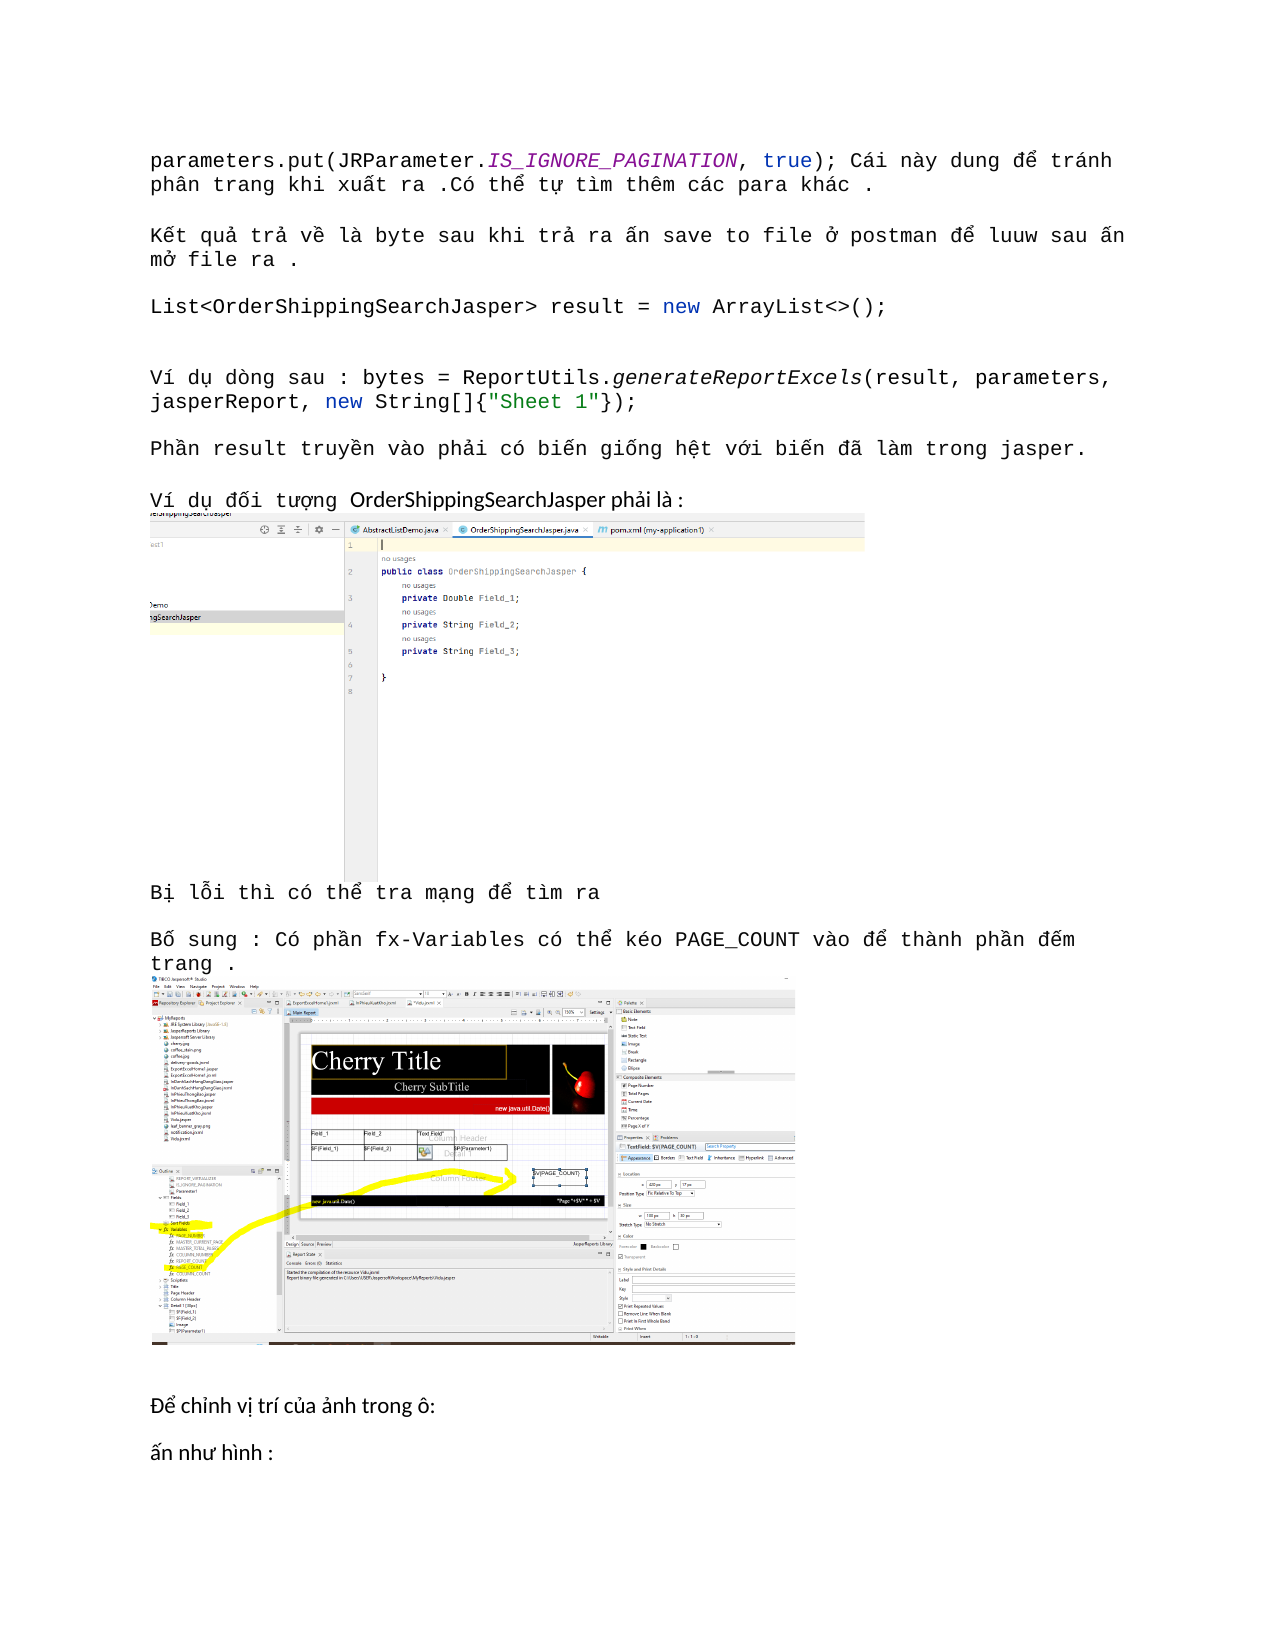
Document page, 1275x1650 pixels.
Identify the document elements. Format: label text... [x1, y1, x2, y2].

text List<OrderShippingSearchJasper> result = new ArrayList<>(); [150, 296, 1125, 320]
text Kết quả trả về là byte sau khi trả ra ấn save to file ở postman để luuw sau ấn mở file ra . [150, 225, 1125, 273]
picture [150, 976, 796, 1345]
picture [150, 513, 865, 882]
text Ví dụ đối tượng OrderShippingSearchJasper phải là : [150, 485, 1125, 514]
text parameters.put(JRParameter.IS_IGNORE_PAGINATION, true); Cái này dung để tránh phân trang khi xuất ra .Có thể tự tìm thêm các para khác . [150, 150, 1125, 225]
text Bị lỗi thì có thể tra mạng để tìm ra [150, 882, 1125, 906]
text Ví dụ dòng sau : bytes = ReportUtils.generateReportExcels(result, parameters, jasperReport, new String[]{"Sheet 1"}); [150, 367, 1125, 414]
text ấn như hình : [150, 1438, 1125, 1466]
text Bố sung : Có phần fx-Variables có thể kéo PAGE_COUNT vào để thành phần đếm trang . [150, 929, 1125, 976]
text Để chỉnh vị trí của ảnh trong ô: [150, 1392, 1125, 1419]
text Phần result truyền vào phải có biến giống hệt với biến đã làm trong jasper. [150, 438, 1125, 462]
